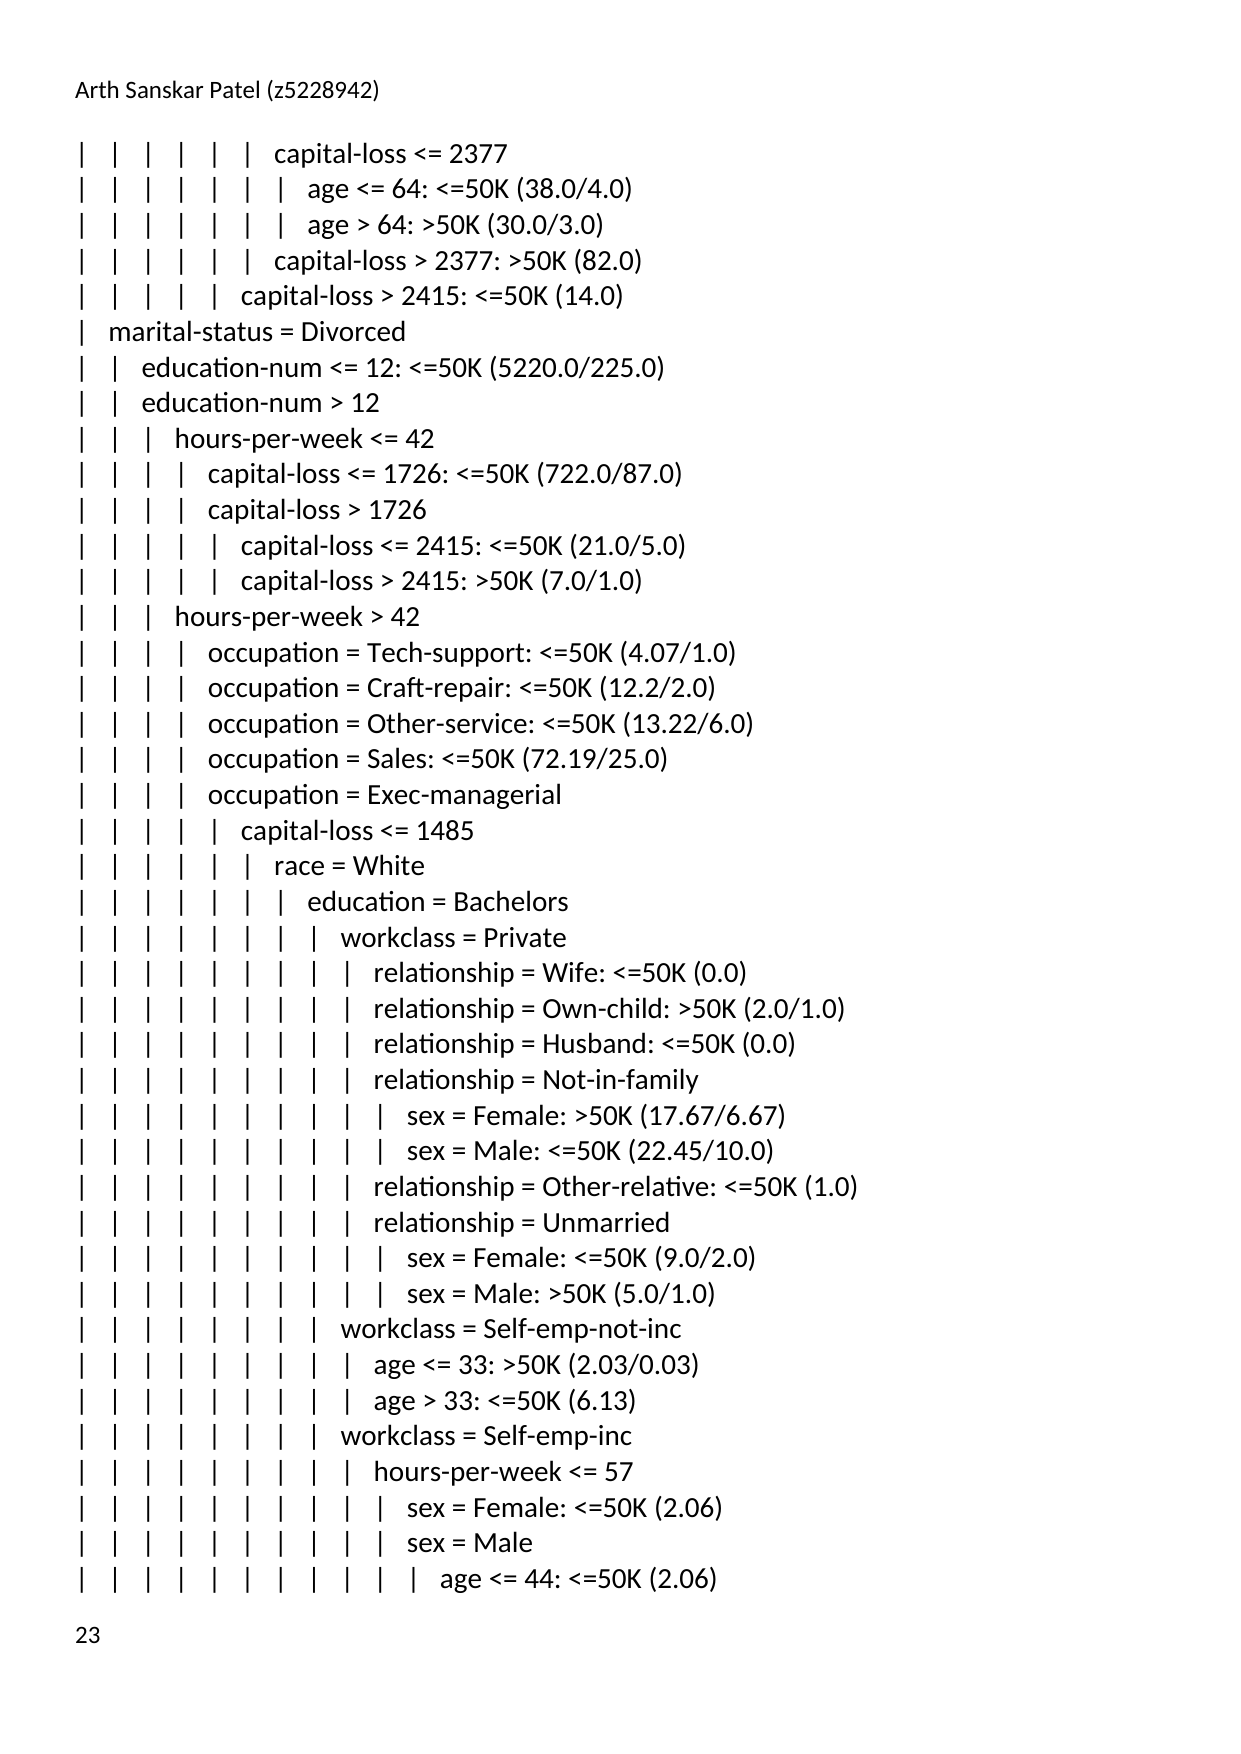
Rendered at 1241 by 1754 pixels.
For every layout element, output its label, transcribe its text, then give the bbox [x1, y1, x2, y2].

text | | education-num > 12 [75, 384, 1165, 420]
text | | | | | | | | | | sex = Female: >50K (17.67/6.67) [75, 1097, 1165, 1132]
text | | | | | | | | workclass = Private [75, 919, 1165, 954]
text | | | | | | | | | | sex = Female: <=50K (9.0/2.0) [75, 1239, 1165, 1275]
text | | | | | | | | | relationship = Unmarried [75, 1204, 1165, 1239]
text | | | | | | | | | | sex = Male: >50K (5.0/1.0) [75, 1275, 1165, 1311]
text | | | | | capital-loss <= 2415: <=50K (21.0/5.0) [75, 527, 1165, 562]
text | | | | | | | | | relationship = Wife: <=50K (0.0) [75, 954, 1165, 990]
text | | | | | capital-loss > 2415: <=50K (14.0) [75, 277, 1165, 313]
text | | | | | | | education = Bachelors [75, 883, 1165, 919]
text | marital-status = Divorced [75, 313, 1165, 349]
text | | | | | | | | workclass = Self-emp-not-inc [75, 1311, 1165, 1346]
text | | | hours-per-week <= 42 [75, 420, 1165, 456]
text | | | | occupation = Craft-repair: <=50K (12.2/2.0) [75, 669, 1165, 705]
text | | | | | | | | | | sex = Male [75, 1524, 1165, 1560]
text | | | | | capital-loss <= 1485 [75, 812, 1165, 847]
text | | | | occupation = Tech-support: <=50K (4.07/1.0) [75, 634, 1165, 669]
text | | | | occupation = Sales: <=50K (72.19/25.0) [75, 741, 1165, 776]
text | | | | occupation = Exec-managerial [75, 776, 1165, 812]
text | | | | | | | | | age > 33: <=50K (6.13) [75, 1382, 1165, 1417]
text | | | | | | | | | relationship = Own-child: >50K (2.0/1.0) [75, 990, 1165, 1026]
text | | | | | | | | | relationship = Not-in-family [75, 1061, 1165, 1097]
text | | | | | | | | | age <= 33: >50K (2.03/0.03) [75, 1346, 1165, 1382]
text | | | | | | capital-loss > 2377: >50K (82.0) [75, 242, 1165, 277]
text | | | hours-per-week > 42 [75, 598, 1165, 634]
text | | | | capital-loss <= 1726: <=50K (722.0/87.0) [75, 456, 1165, 491]
text | | | | | | | | | | sex = Female: <=50K (2.06) [75, 1489, 1165, 1524]
text | | | | | | | age <= 64: <=50K (38.0/4.0) [75, 171, 1165, 206]
text | | | | | | | | | | sex = Male: <=50K (22.45/10.0) [75, 1132, 1165, 1168]
text | | | | | | | age > 64: >50K (30.0/3.0) [75, 206, 1165, 242]
text | | | | capital-loss > 1726 [75, 491, 1165, 527]
text | | | | | | | | | relationship = Other-relative: <=50K (1.0) [75, 1168, 1165, 1204]
text | | | | | | capital-loss <= 2377 [75, 135, 1165, 171]
text | | | | | | | | | hours-per-week <= 57 [75, 1453, 1165, 1489]
text | | | | | | | | | relationship = Husband: <=50K (0.0) [75, 1026, 1165, 1061]
text | | | | | | race = White [75, 847, 1165, 883]
text | | | | occupation = Other-service: <=50K (13.22/6.0) [75, 705, 1165, 741]
text | | | | | capital-loss > 2415: >50K (7.0/1.0) [75, 562, 1165, 598]
text | | | | | | | | workclass = Self-emp-inc [75, 1417, 1165, 1453]
text | | | | | | | | | | | age <= 44: <=50K (2.06) [75, 1560, 1165, 1596]
text | | education-num <= 12: <=50K (5220.0/225.0) [75, 349, 1165, 384]
